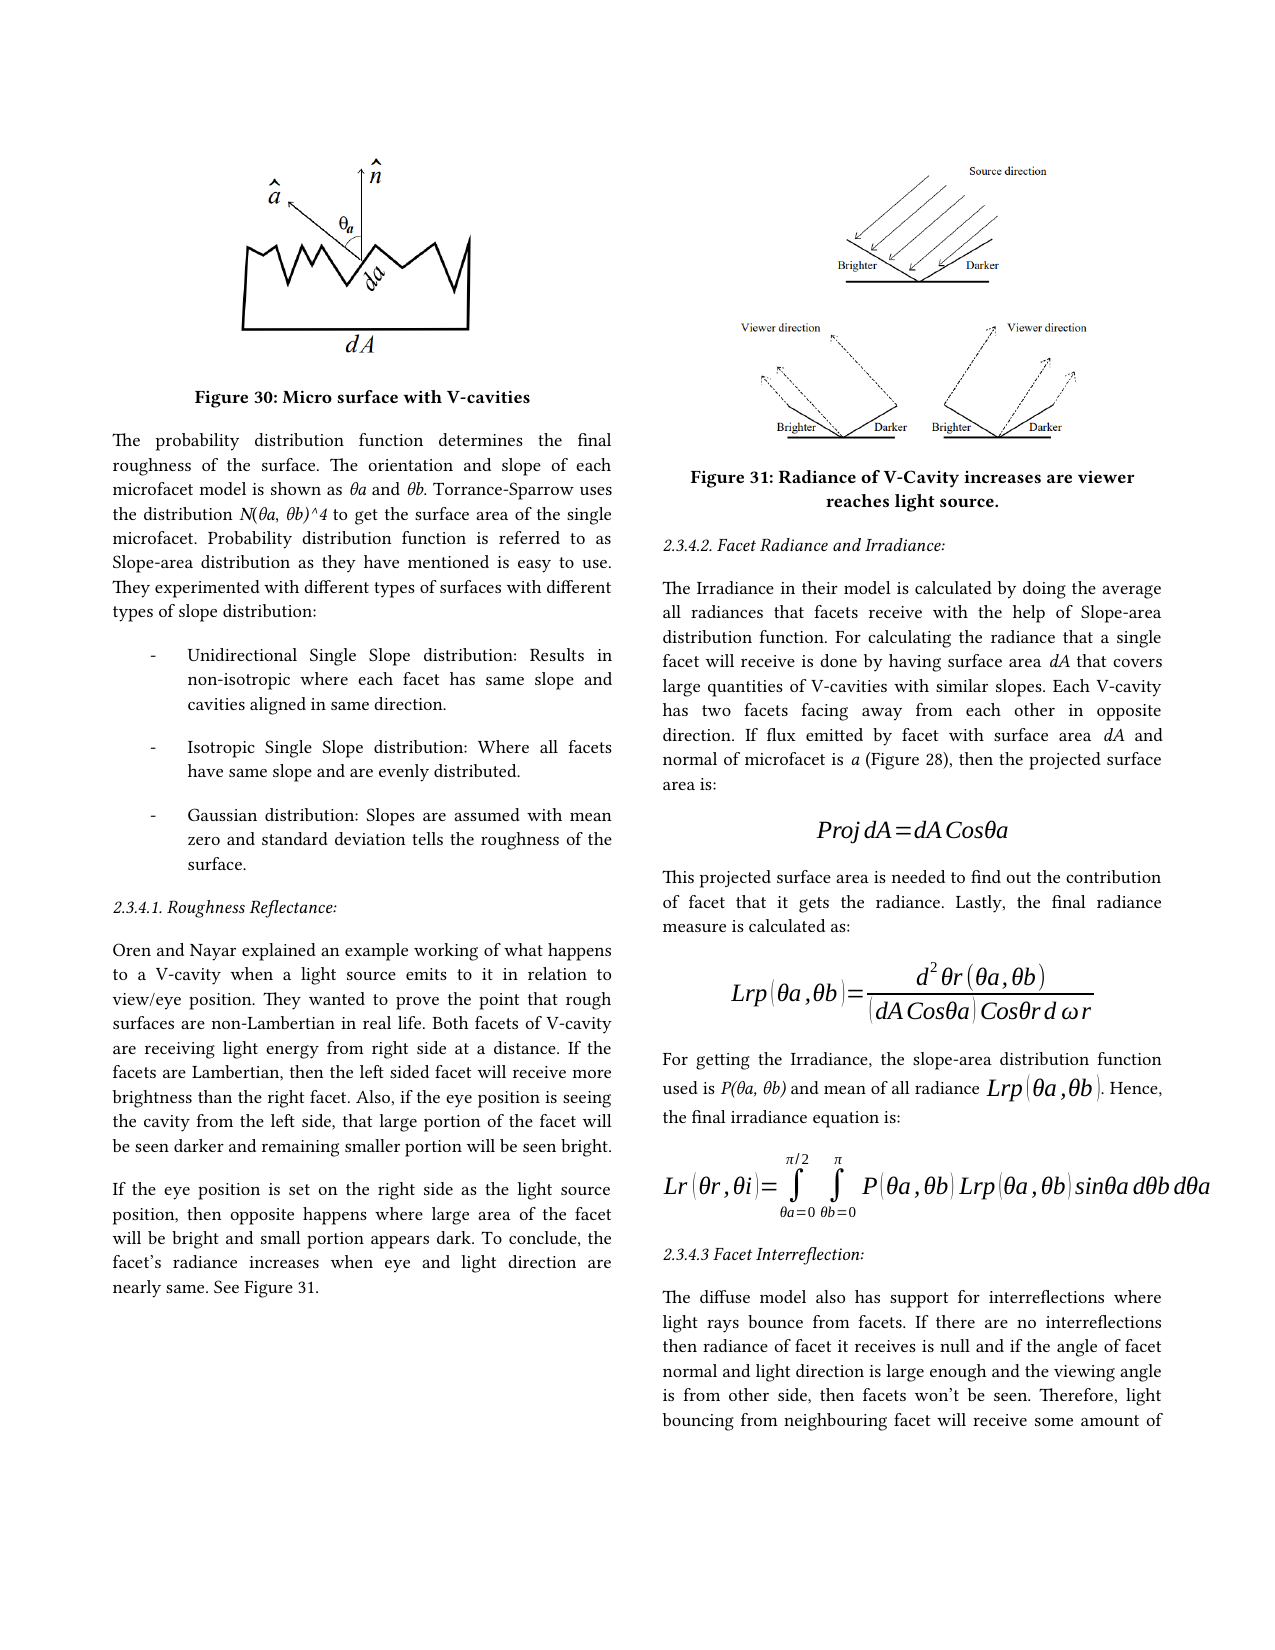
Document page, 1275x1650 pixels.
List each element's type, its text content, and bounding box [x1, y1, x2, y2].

text The Irradiance in their model is calculated by doing the average all radiances that facets receive with the help of Slope-area distribution function. For calculating the radiance that a single facet will receive is done by having surface area dA that covers large quantities of V-cavities with similar slopes. Each V-cavity has two facets facing away from each other in opposite direction. If flux emitted by facet with surface area dA and normal of microfacet is a (Figure 28), then the projected surface area is: [662, 577, 1162, 795]
text Oren and Nayar explained an example working of what happens to a V-cavity when a light source emits to it in relation to view/eye position. They wanted to prove the point that rough surfaces are non-Lambertian in real life. Both facets of V-cavity are receiving light energy from right side at a distance. If the facets are Lambertian, then the left sided facet will receive more brightness than the right facet. Also, if the eye position is seeing the cavity from the left side, that large portion of the facet will be seen darker and remaining smaller portion will be seen bright. [112, 939, 612, 1157]
picture [728, 156, 1097, 444]
text 2.3.4.3 Facet Interreflection: [662, 1244, 1162, 1265]
text If the eye position is set on the right side as the light source position, then opposite happens where large area of the facet will be bright and small portion appears dark. To conclude, the facet’s radiance increases when eye and light direction are nearly same. See Figure 31. [112, 1179, 612, 1298]
text This projected surface area is needed to find out the contribution of facet that it gets the radiance. Lastly, the final radiance measure is calculated as: [662, 867, 1162, 937]
text Figure 30: Micro surface with V-cavities [112, 386, 612, 408]
text The probability distribution function determines the final roughness of the surface. The orientation and slope of each microfacet model is shown as θa and θb. Torrance-Sparrow uses the distribution N(θa, θb)^4 to get the surface area of the single microfacet. Probability distribution function is referred to as Slope-area distribution as they have mentioned is easy to use. They experimented with different types of surfaces with different types of slope distribution: [112, 430, 612, 622]
list Unidirectional Single Slope distribution: Results in non-isotropic where each facet has same slope and cavities aligned in same direction. [150, 644, 612, 714]
text For getting the Irradiance, the slope-area distribution function used is P(θa, θb) and mean of all radiance . Hence, the final irradiance equation is: [662, 1049, 1162, 1128]
text Figure 31: Radiance of V-Cavity increases are viewer reaches light source. [662, 467, 1162, 512]
list Isotropic Single Slope distribution: Where all facets have same slope and are evenly distributed. [150, 736, 612, 782]
text 2.3.4.2. Facet Radiance and Irradiance: [662, 534, 1162, 556]
picture [230, 156, 495, 364]
list Gaussian distribution: Slopes are assumed with mean zero and standard deviation tells the roughness of the surface. [150, 804, 612, 874]
text 2.3.4.1. Roughness Reflectance: [112, 896, 612, 918]
